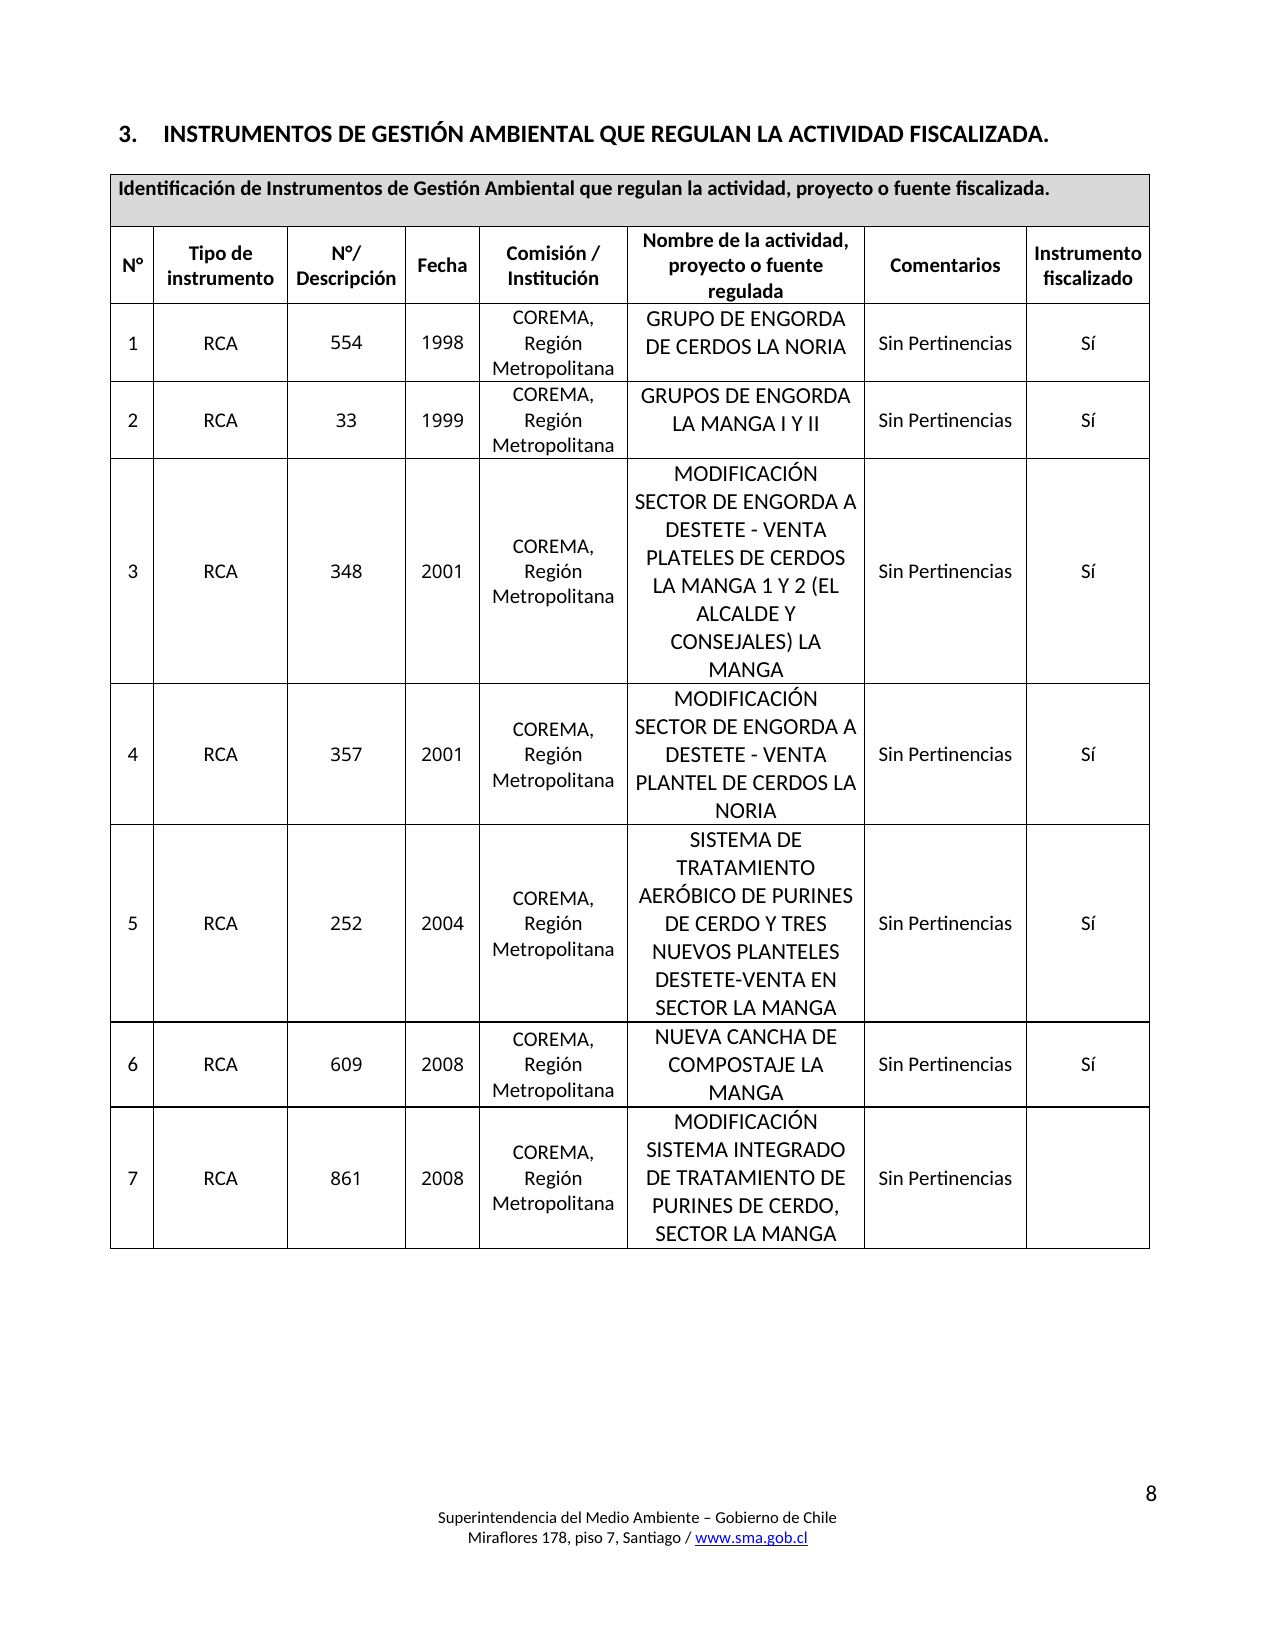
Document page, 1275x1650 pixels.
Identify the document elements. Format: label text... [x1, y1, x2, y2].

table_cell MODIFICACIÓN SECTOR DE ENGORDA A DESTETE - VENTA PLATELES DE CERDOS LA MANGA 1 Y 2 (EL ALCALDE Y CONSEJALES) LA MANGA [628, 459, 864, 683]
table_cell 2008 [406, 1023, 479, 1106]
table_cell Sí [1027, 459, 1149, 683]
table_cell Sin Pertinencias [865, 684, 1026, 824]
table_cell COREMA, Región Metropolitana [480, 1108, 627, 1248]
table_cell 2 [111, 382, 153, 458]
table_cell 357 [288, 684, 405, 824]
table_cell 2001 [406, 684, 479, 824]
table_cell 1999 [406, 382, 479, 458]
table_cell 2001 [406, 459, 479, 683]
table_cell NUEVA CANCHA DE COMPOSTAJE LA MANGA [628, 1023, 864, 1106]
table_cell Sin Pertinencias [865, 1023, 1026, 1106]
table_cell COREMA, Región Metropolitana [480, 684, 627, 824]
table_cell SISTEMA DE TRATAMIENTO AERÓBICO DE PURINES DE CERDO Y TRES NUEVOS PLANTELES DESTETE-VENTA EN SECTOR LA MANGA [628, 825, 864, 1021]
table_cell Sin Pertinencias [865, 1108, 1026, 1248]
table_cell 7 [111, 1108, 153, 1248]
table_cell RCA [154, 1108, 287, 1248]
table_cell Nombre de la actividad, proyecto o fuente regulada [628, 227, 864, 303]
table_cell Sí [1027, 1023, 1149, 1106]
table_cell Sí [1027, 382, 1149, 458]
table_cell GRUPOS DE ENGORDA LA MANGA I Y II [628, 382, 864, 458]
table_cell Sin Pertinencias [865, 825, 1026, 1021]
table_cell Sin Pertinencias [865, 304, 1026, 381]
table_cell 1998 [406, 304, 479, 381]
table_cell [1027, 1108, 1149, 1248]
table_cell Sí [1027, 304, 1149, 381]
table_cell 348 [288, 459, 405, 683]
table_cell 33 [288, 382, 405, 458]
table_cell RCA [154, 459, 287, 683]
table_cell Sin Pertinencias [865, 382, 1026, 458]
table_header Identificación de Instrumentos de Gestión Ambiental que regulan la actividad, proyecto o fuente fiscalizada. [111, 175, 1149, 226]
table_cell Sí [1027, 684, 1149, 824]
table_cell RCA [154, 684, 287, 824]
table_cell N°/ Descripción [288, 227, 405, 303]
table_cell 6 [111, 1023, 153, 1106]
table_cell 554 [288, 304, 405, 381]
table_cell 609 [288, 1023, 405, 1106]
table_cell 3 [111, 459, 153, 683]
table_cell RCA [154, 382, 287, 458]
table_cell 861 [288, 1108, 405, 1248]
table_cell MODIFICACIÓN SISTEMA INTEGRADO DE TRATAMIENTO DE PURINES DE CERDO, SECTOR LA MANGA [628, 1108, 864, 1248]
table_cell MODIFICACIÓN SECTOR DE ENGORDA A DESTETE - VENTA PLANTEL DE CERDOS LA NORIA [628, 684, 864, 824]
table_cell COREMA, Región Metropolitana [480, 382, 627, 458]
table_cell Tipo de instrumento [154, 227, 287, 303]
table_cell 4 [111, 684, 153, 824]
table_cell COREMA, Región Metropolitana [480, 825, 627, 1021]
table_cell Comentarios [865, 227, 1026, 303]
table_cell Sin Pertinencias [865, 459, 1026, 683]
table_cell RCA [154, 1023, 287, 1106]
table_cell 2004 [406, 825, 479, 1021]
table_cell GRUPO DE ENGORDA DE CERDOS LA NORIA [628, 304, 864, 381]
table_cell RCA [154, 304, 287, 381]
table_cell RCA [154, 825, 287, 1021]
subtitle INSTRUMENTOS DE GESTIÓN AMBIENTAL QUE REGULAN LA ACTIVIDAD FISCALIZADA. [118, 118, 1157, 149]
table_cell 252 [288, 825, 405, 1021]
table_cell COREMA, Región Metropolitana [480, 459, 627, 683]
table_cell COREMA, Región Metropolitana [480, 304, 627, 381]
table_cell COREMA, Región Metropolitana [480, 1023, 627, 1106]
table_cell 5 [111, 825, 153, 1021]
table_cell Instrumento fiscalizado [1027, 227, 1149, 303]
table_cell 1 [111, 304, 153, 381]
table_cell Sí [1027, 825, 1149, 1021]
table_cell 2008 [406, 1108, 479, 1248]
table_cell N° [111, 227, 153, 303]
table_cell Comisión / Institución [480, 227, 627, 303]
table_cell Fecha [406, 227, 479, 303]
